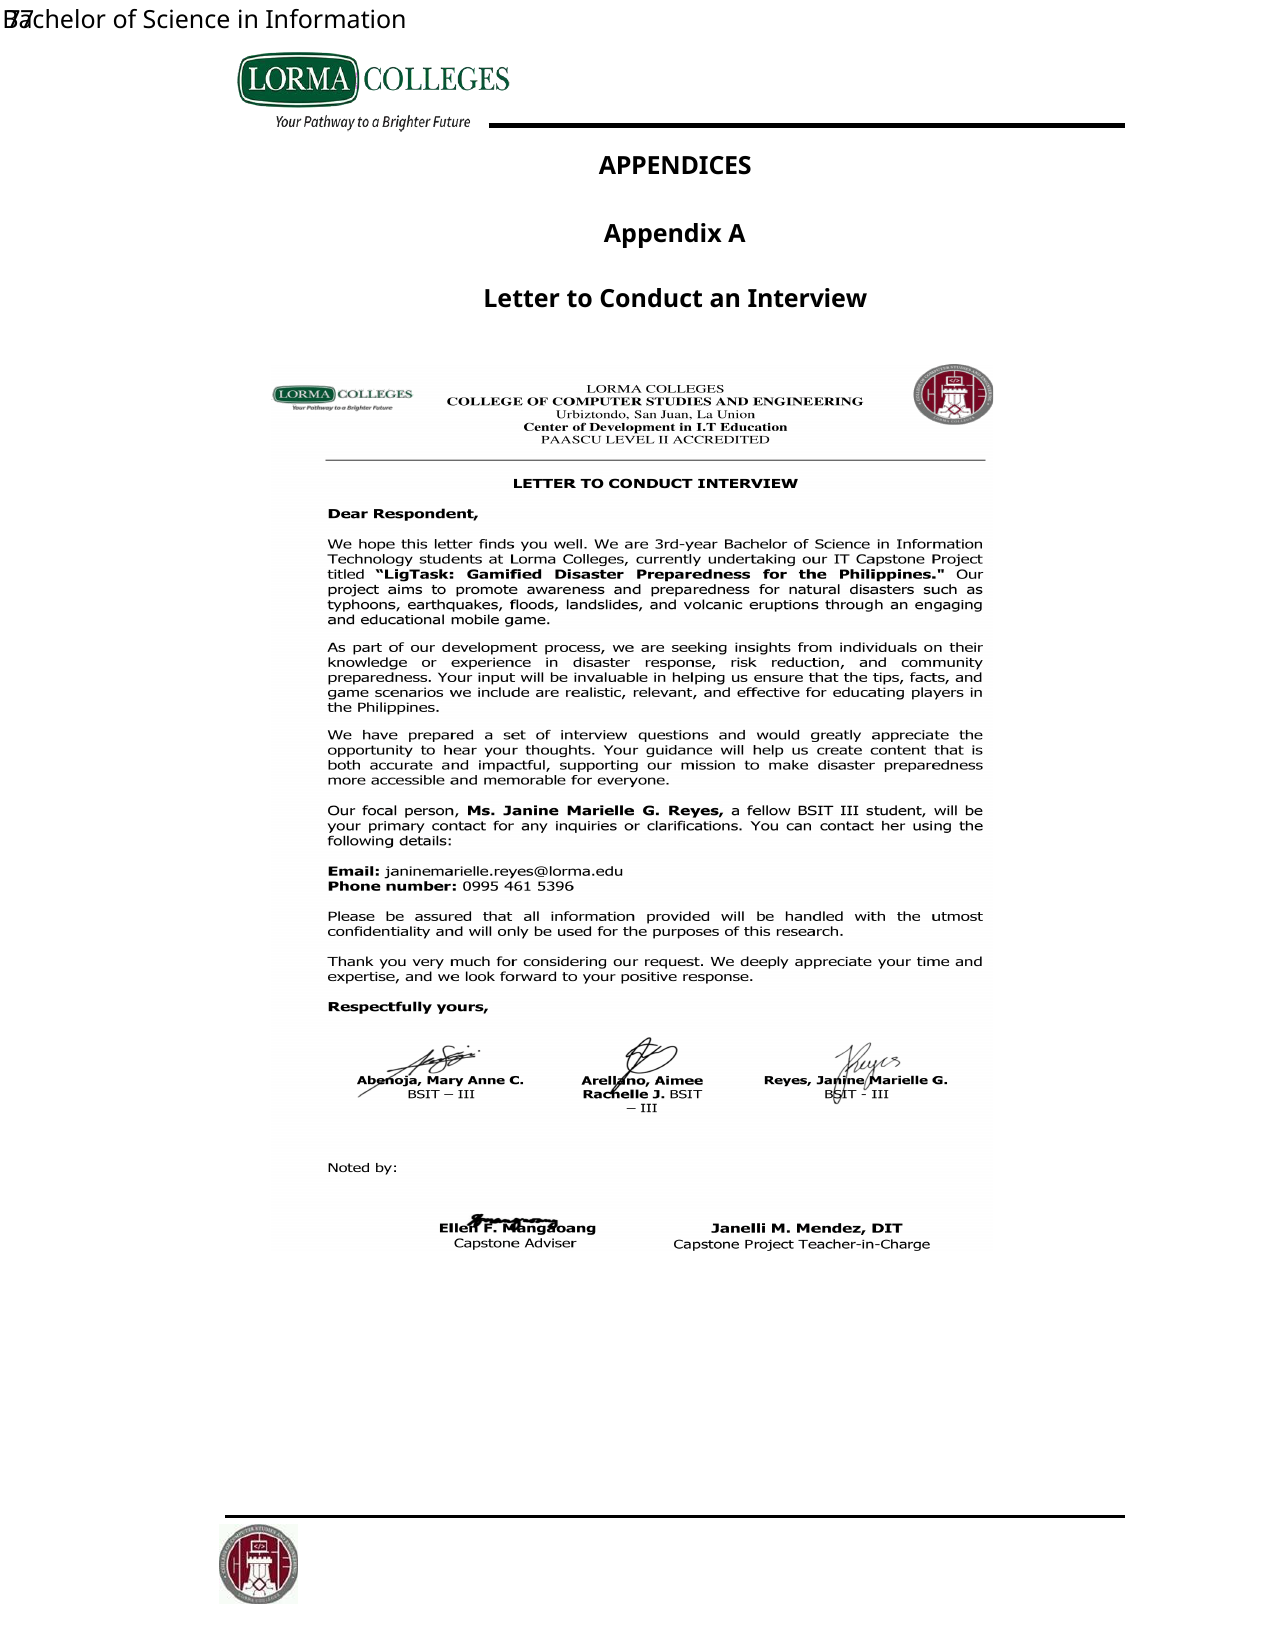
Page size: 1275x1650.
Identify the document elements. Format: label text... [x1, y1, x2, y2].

text Letter to Conduct an Interview [188, 280, 1162, 314]
picture [225, 41, 521, 148]
subtitle APPENDICES [187, 148, 1162, 182]
picture [271, 364, 994, 1251]
subtitle Appendix A [188, 216, 1162, 250]
picture [219, 1524, 298, 1604]
